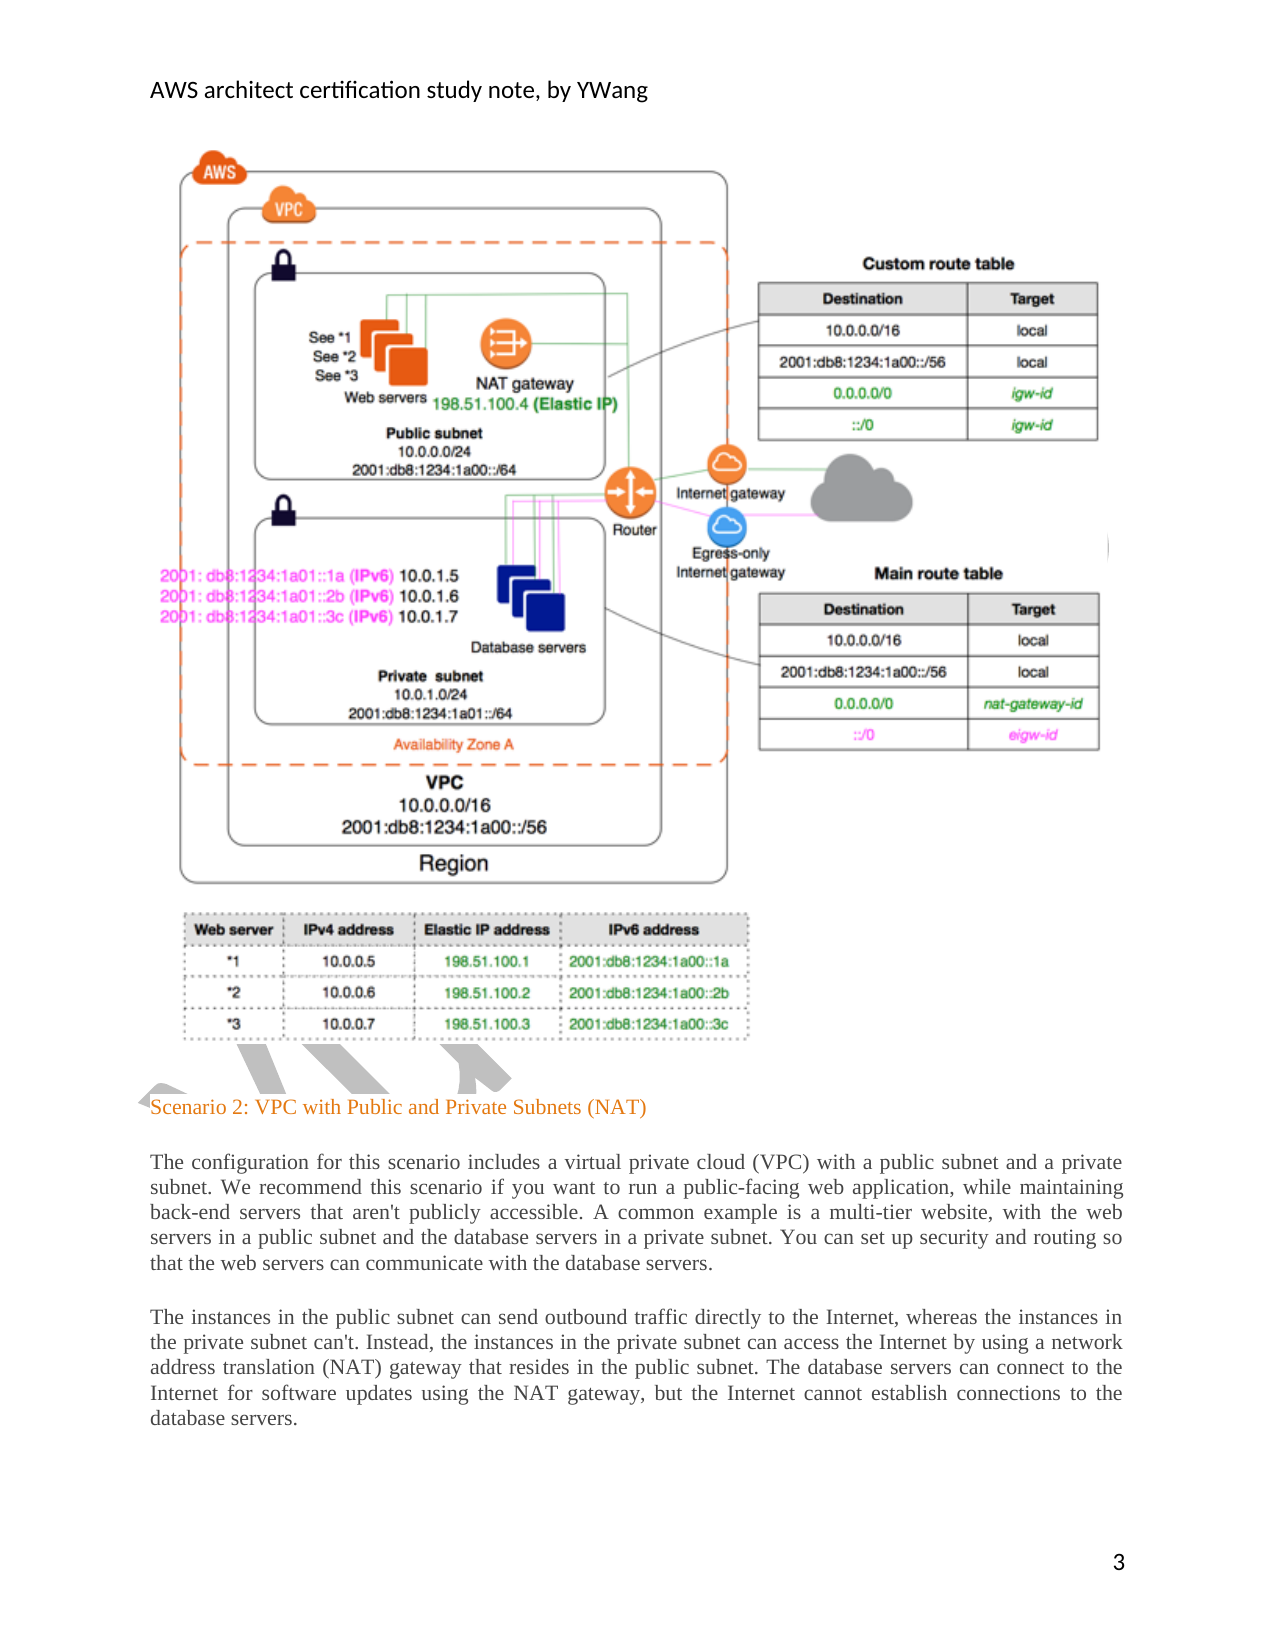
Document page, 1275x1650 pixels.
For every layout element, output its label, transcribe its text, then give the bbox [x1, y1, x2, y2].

text The configuration for this scenario includes a virtual private cloud (VPC) with a public subnet and a private subnet. We recommend this scenario if you want to run a public-facing web application, while maintaining back-end servers that aren't publicly accessible. A common example is a multi-tier website, with the web servers in a public subnet and the database servers in a private subnet. You can set up security and routing so that the web servers can communicate with the database servers. [150, 1149, 1125, 1275]
picture [150, 150, 1108, 1044]
text The instances in the public subnet can send outbound traffic directly to the Internet, whereas the instances in the private subnet can't. Instead, the instances in the private subnet can access the Internet by using a network address translation (NAT) gateway that resides in the public subnet. The database servers can connect to the Internet for software updates using the NAT gateway, but the Internet cannot establish connections to the database servers. [150, 1304, 1125, 1430]
subtitle Scenario 2: VPC with Public and Private Subnets (NAT) [150, 1094, 1125, 1119]
